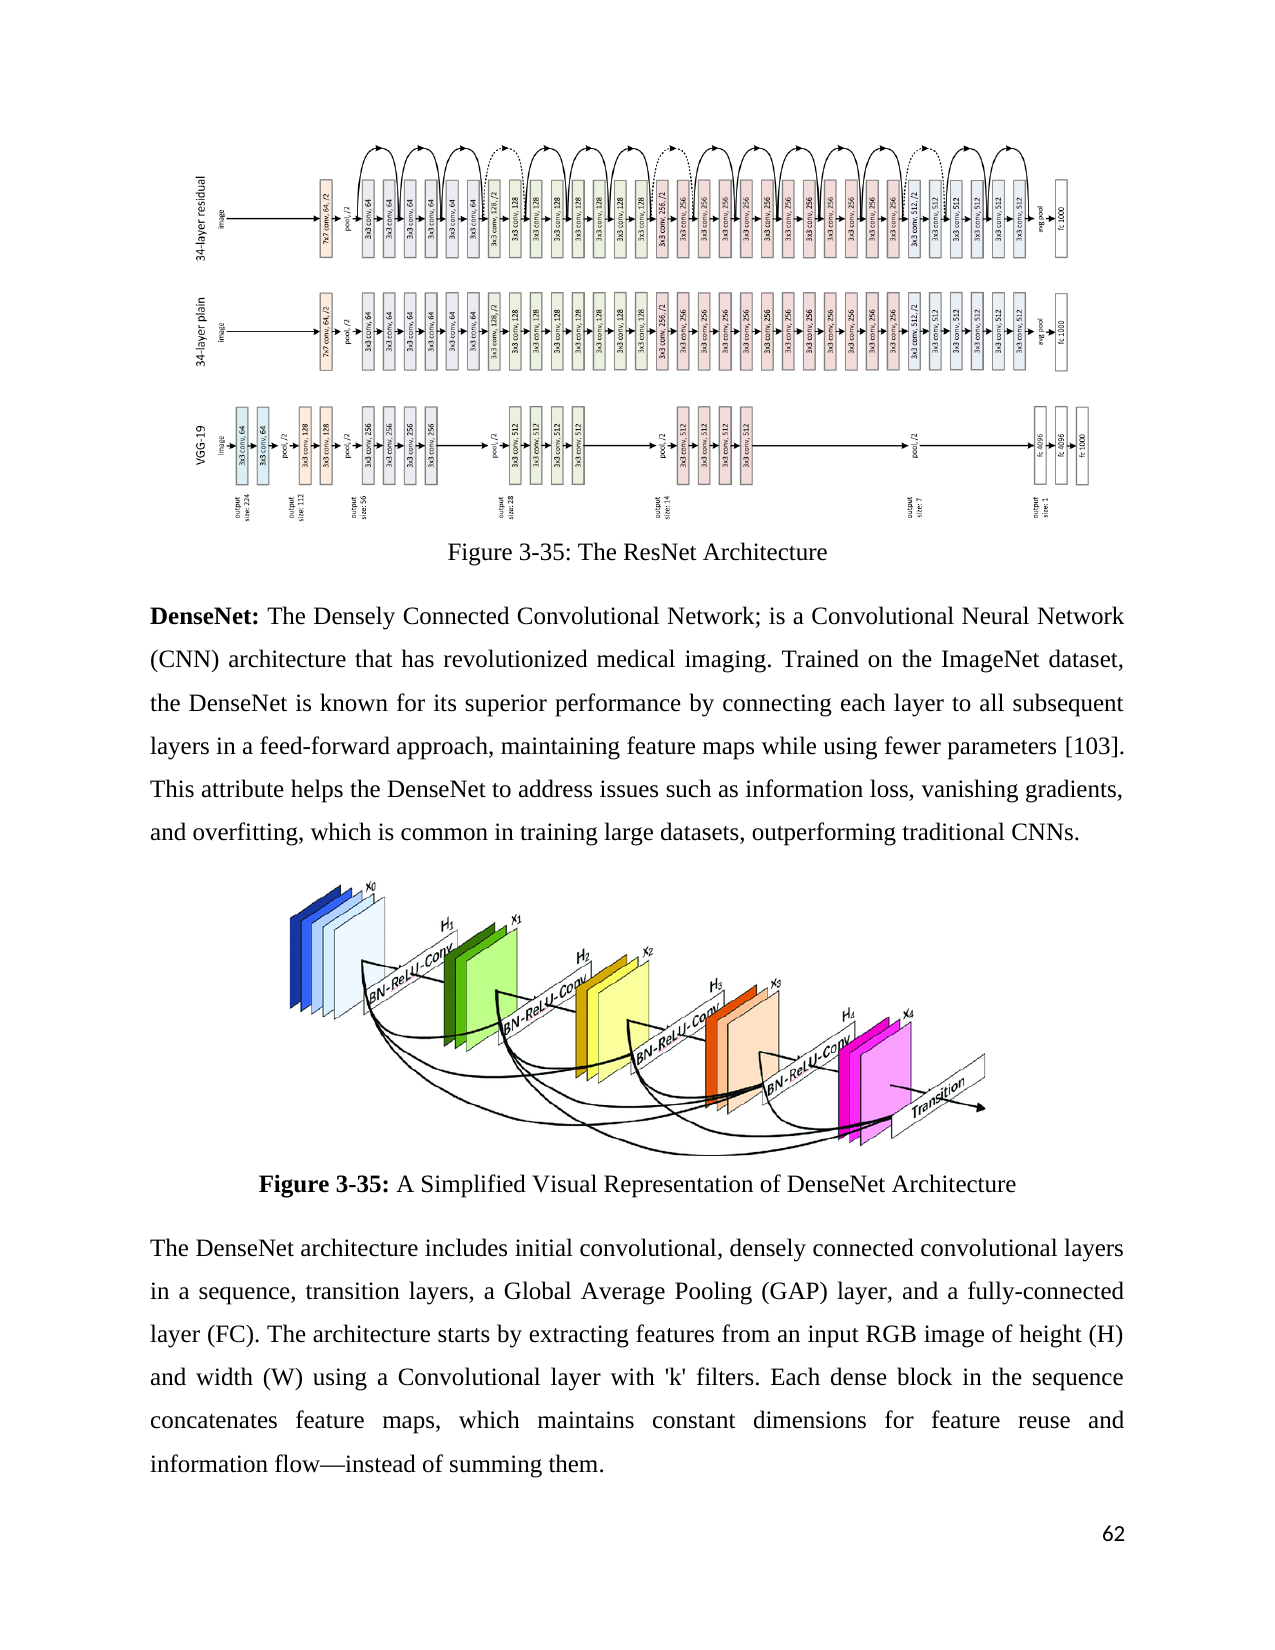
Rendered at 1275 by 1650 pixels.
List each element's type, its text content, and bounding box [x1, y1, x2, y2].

picture [184, 140, 1091, 524]
text Figure 3-35: A Simplified Visual Representation of DenseNet Architecture [150, 1169, 1125, 1198]
picture [289, 881, 986, 1156]
text Figure 3-35: The ResNet Architecture [150, 537, 1125, 566]
text The DenseNet architecture includes initial convolutional, densely connected convolutional layers in a sequence, transition layers, a Global Average Pooling (GAP) layer, and a fully-connected layer (FC). The architecture starts by extracting features from an input RGB image of height (H) and width (W) using a Convolutional layer with 'k' filters. Each dense block in the sequence concatenates feature maps, which maintains constant dimensions for feature reuse and information flow—instead of summing them. [150, 1233, 1125, 1477]
text DenseNet: The Densely Connected Convolutional Network; is a Convolutional Neural Network (CNN) architecture that has revolutionized medical imaging. Trained on the ImageNet dataset, the DenseNet is known for its superior performance by connecting each layer to all subsequent layers in a feed-forward approach, maintaining feature maps while using fewer parameters [103]. This attribute helps the DenseNet to address issues such as information loss, vanishing gradients, and overfitting, which is common in training large datasets, outperforming traditional CNNs. [150, 601, 1125, 846]
